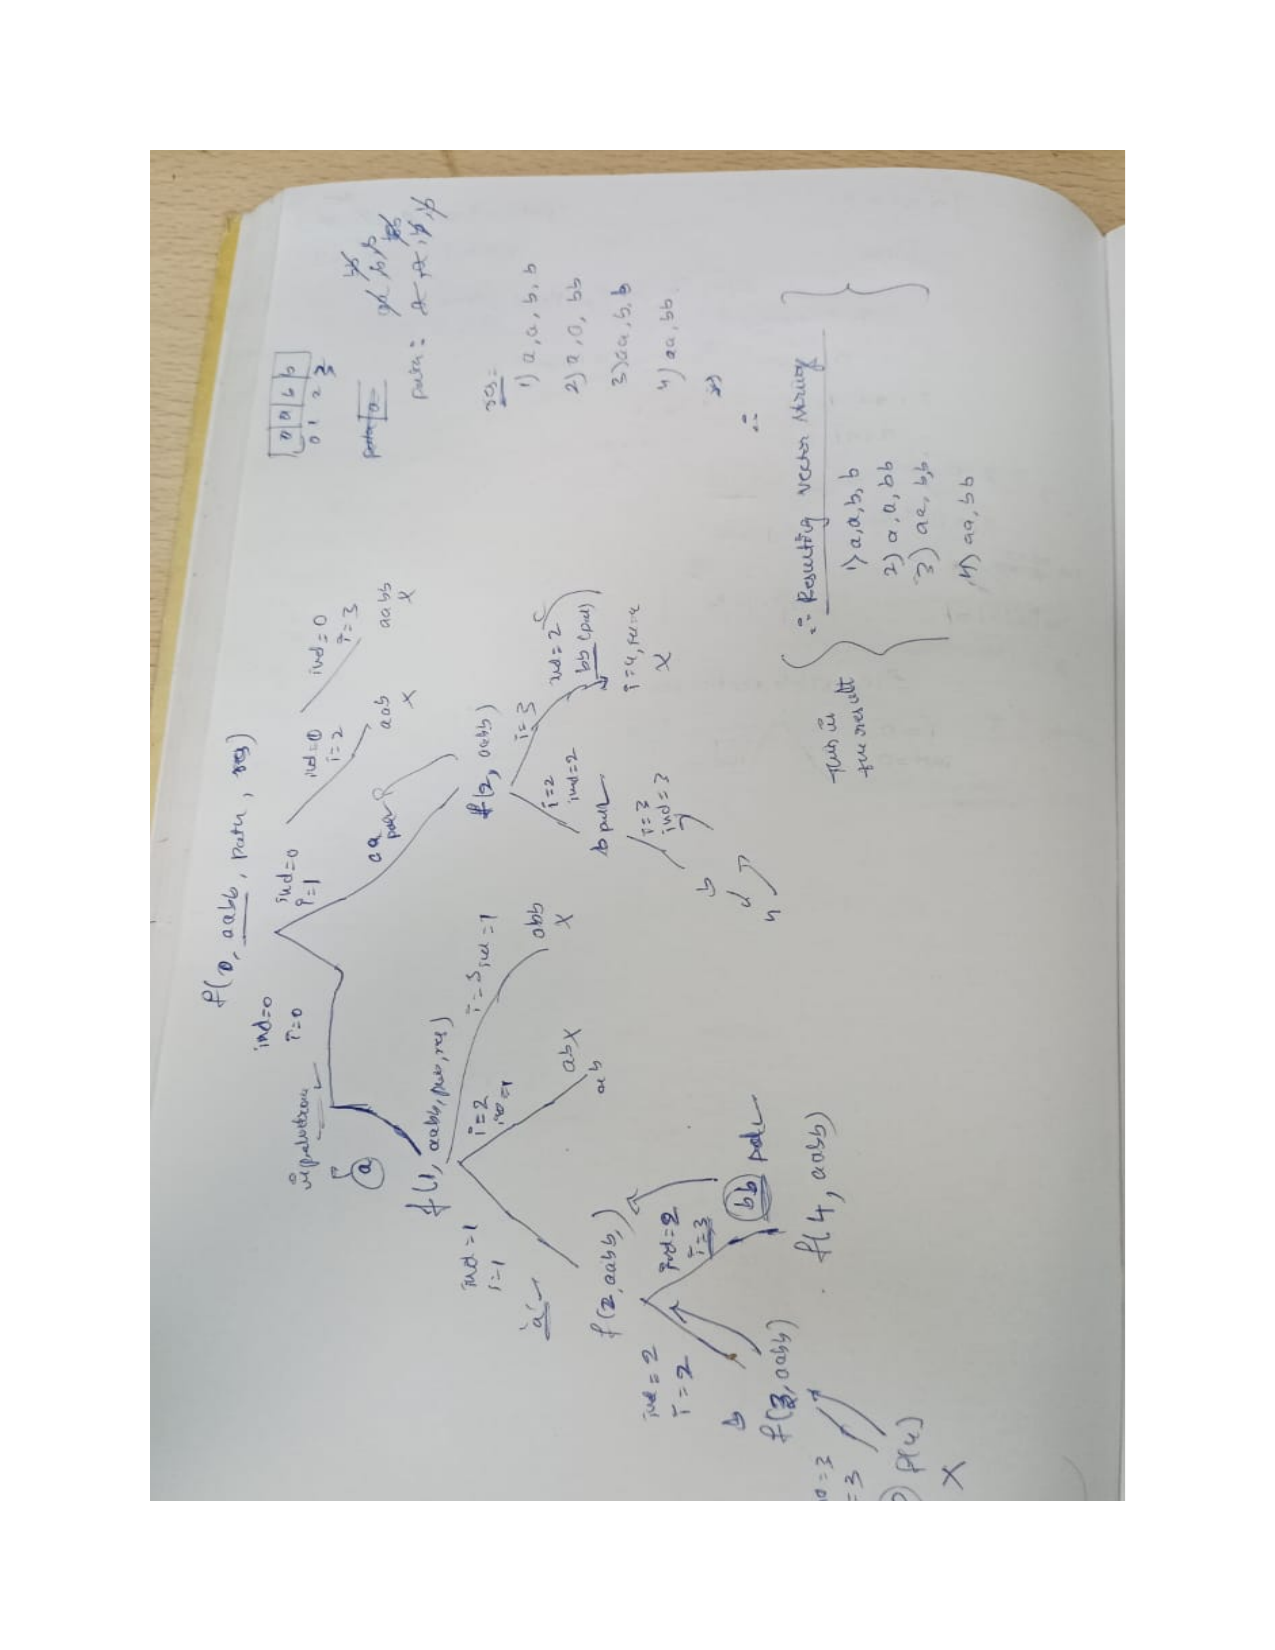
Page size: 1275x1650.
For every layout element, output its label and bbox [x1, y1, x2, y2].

picture [150, 150, 1125, 1501]
